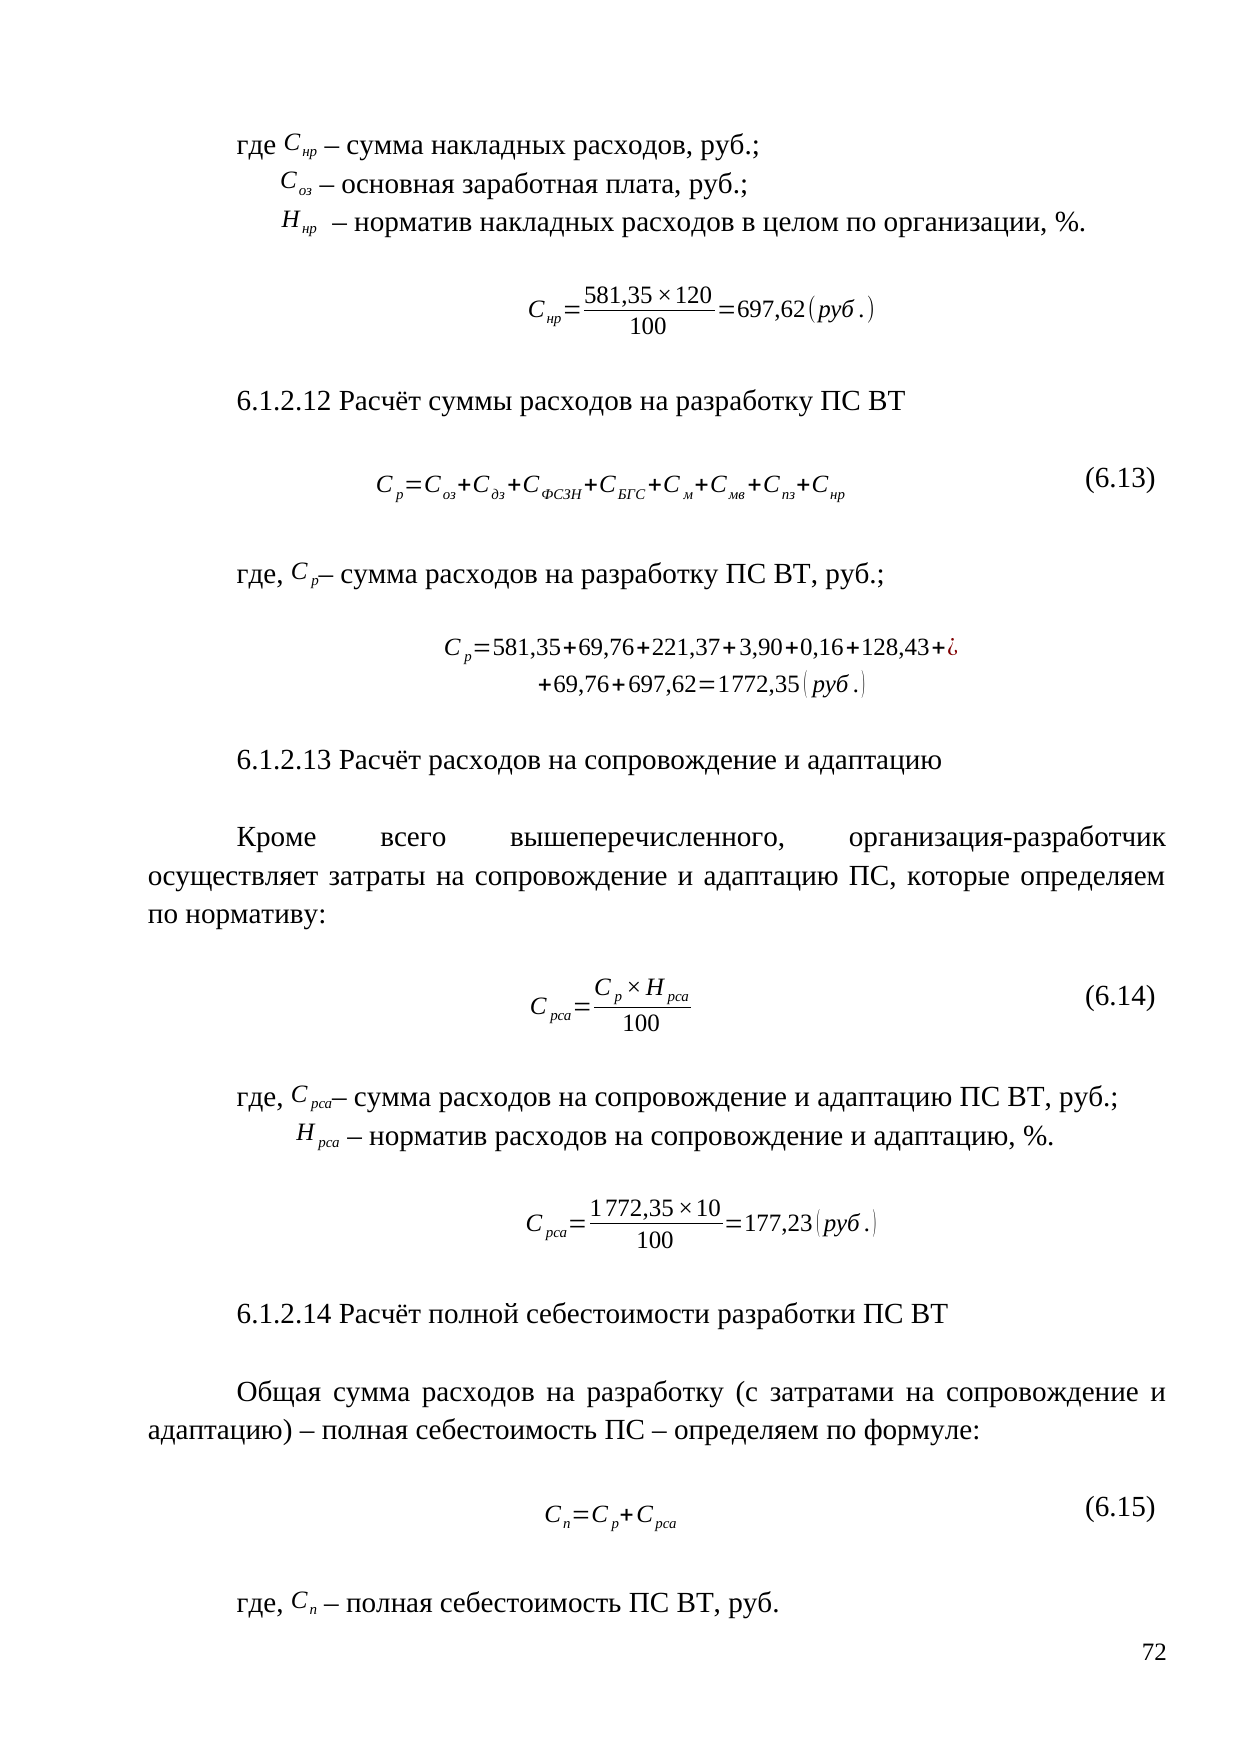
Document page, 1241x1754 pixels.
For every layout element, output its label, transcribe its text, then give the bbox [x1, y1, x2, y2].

table_header [148, 974, 985, 1041]
text 6.1.2.12 Расчёт суммы расходов на разработку ПС ВТ [148, 383, 1167, 417]
table_header [148, 460, 985, 518]
text где, – сумма расходов на сопровождение и адаптацию ПС ВТ, руб.; [148, 1079, 1167, 1113]
table_header [148, 1489, 985, 1547]
text 6.1.2.13 Расчёт расходов на сопровождение и адаптацию [148, 742, 1167, 776]
text – основная заработная плата, руб.; [148, 166, 1167, 199]
table_header (6.14) [985, 974, 1167, 1041]
text Кроме всего вышеперечисленного, организация-разработчик осуществляет затраты на сопровождение и адаптацию ПС, которые определяем по нормативу: [148, 819, 1167, 930]
text где, – сумма расходов на разработку ПС ВТ, руб.; [148, 556, 1167, 590]
text – норматив расходов на сопровождение и адаптацию, %. [148, 1118, 1167, 1151]
text – норматив накладных расходов в целом по организации, %. [148, 204, 1167, 238]
text 6.1.2.14 Расчёт полной себестоимости разработки ПС ВТ [148, 1297, 1167, 1330]
table_header (6.15) [985, 1489, 1167, 1547]
text где – сумма накладных расходов, руб.; [148, 127, 1167, 161]
text Общая сумма расходов на разработку (с затратами на сопровождение и адаптацию) – полная себестоимость ПС – определяем по формуле: [148, 1374, 1167, 1446]
table_header (6.13) [985, 460, 1167, 518]
text где, – полная себестоимость ПС ВТ, руб. [148, 1586, 1167, 1619]
